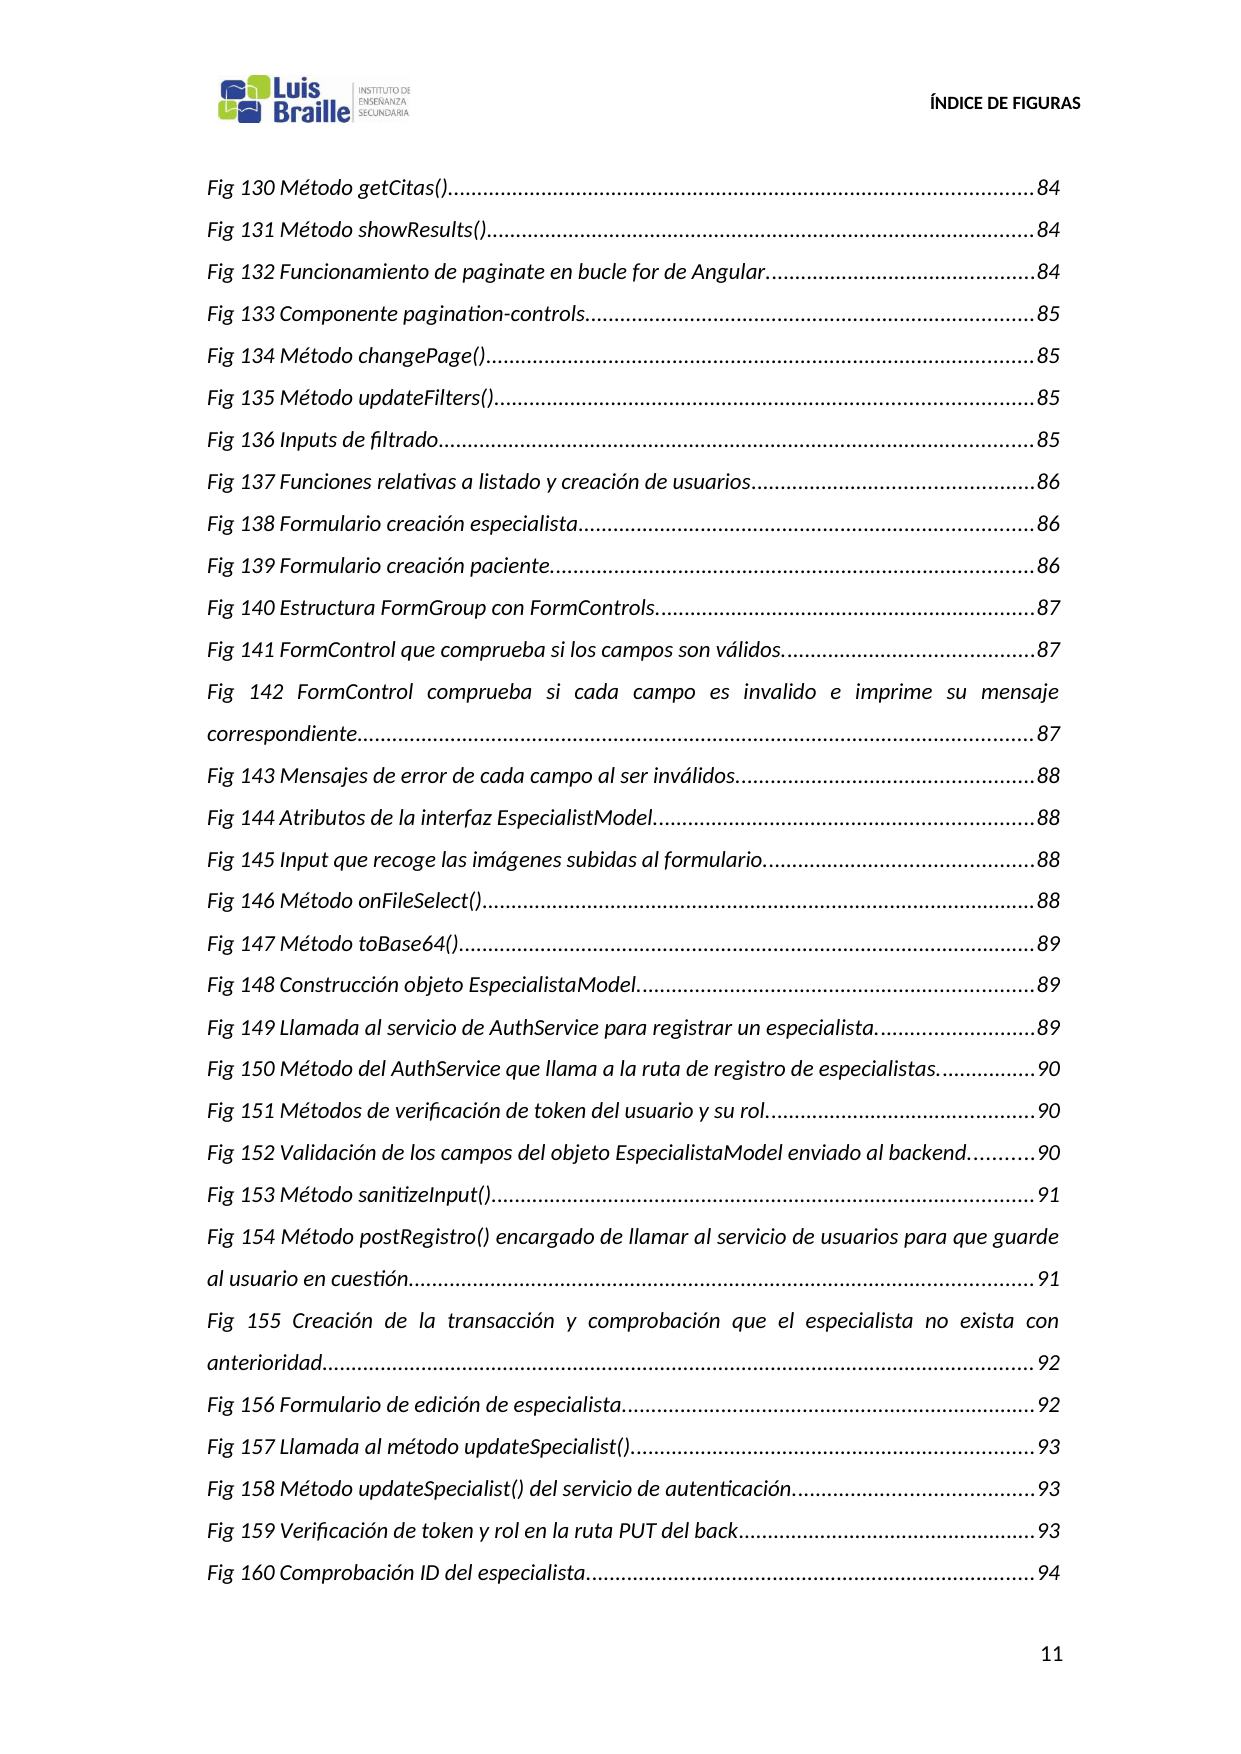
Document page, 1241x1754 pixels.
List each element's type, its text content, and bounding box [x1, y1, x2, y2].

text Fig 133 Componente pagination-controls. 85 [207, 299, 1063, 327]
text Fig 148 Construcción objeto EspecialistaModel. 89 [207, 971, 1063, 999]
text Fig 154 Método postRegistro() encargado de llamar al servicio de usuarios para que guarde al usuario en cuestión. 91 [207, 1222, 1063, 1292]
text Fig 150 Método del AuthService que llama a la ruta de registro de especialistas. 90 [207, 1054, 1063, 1083]
text Fig 158 Método updateSpecialist() del servicio de autenticación. 93 [207, 1474, 1063, 1502]
text Fig 136 Inputs de filtrado. 85 [207, 425, 1063, 453]
text Fig 146 Método onFileSelect(). 88 [207, 887, 1063, 915]
text Fig 155 Creación de la transacción y comprobación que el especialista no exista con anterioridad. 92 [207, 1306, 1063, 1376]
text Fig 144 Atributos de la interfaz EspecialistModel. 88 [207, 803, 1063, 831]
text Fig 153 Método sanitizeInput(). 91 [207, 1181, 1063, 1208]
text Fig 152 Validación de los campos del objeto EspecialistaModel enviado al backend. 90 [207, 1138, 1063, 1167]
text Fig 141 FormControl que comprueba si los campos son válidos. 87 [207, 635, 1063, 663]
text Fig 160 Comprobación ID del especialista. 94 [207, 1558, 1063, 1586]
text Fig 159 Verificación de token y rol en la ruta PUT del back 93 [207, 1516, 1063, 1544]
text Fig 140 Estructura FormGroup con FormControls. 87 [207, 593, 1063, 621]
text Fig 138 Formulario creación especialista 86 [207, 509, 1063, 537]
text Fig 147 Método toBase64(). 89 [207, 929, 1063, 957]
text Fig 145 Input que recoge las imágenes subidas al formulario. 88 [207, 845, 1063, 873]
text Fig 134 Método changePage(). 85 [207, 341, 1063, 369]
text Fig 142 FormControl comprueba si cada campo es invalido e imprime su mensaje correspondiente. 87 [207, 677, 1063, 747]
text Fig 135 Método updateFilters(). 85 [207, 383, 1063, 411]
text Fig 132 Funcionamiento de paginate en bucle for de Angular. 84 [207, 257, 1063, 285]
text Fig 151 Métodos de verificación de token del usuario y su rol. 90 [207, 1097, 1063, 1124]
text Fig 139 Formulario creación paciente. 86 [207, 551, 1063, 579]
text Fig 149 Llamada al servicio de AuthService para registrar un especialista. 89 [207, 1013, 1063, 1041]
text Fig 130 Método getCitas(). 84 [207, 173, 1063, 201]
text Fig 143 Mensajes de error de cada campo al ser inválidos. 88 [207, 761, 1063, 789]
text Fig 156 Formulario de edición de especialista. 92 [207, 1390, 1063, 1418]
text Fig 131 Método showResults(). 84 [207, 215, 1063, 243]
text Fig 137 Funciones relativas a listado y creación de usuarios 86 [207, 467, 1063, 495]
text Fig 157 Llamada al método updateSpecialist(). 93 [207, 1432, 1063, 1460]
